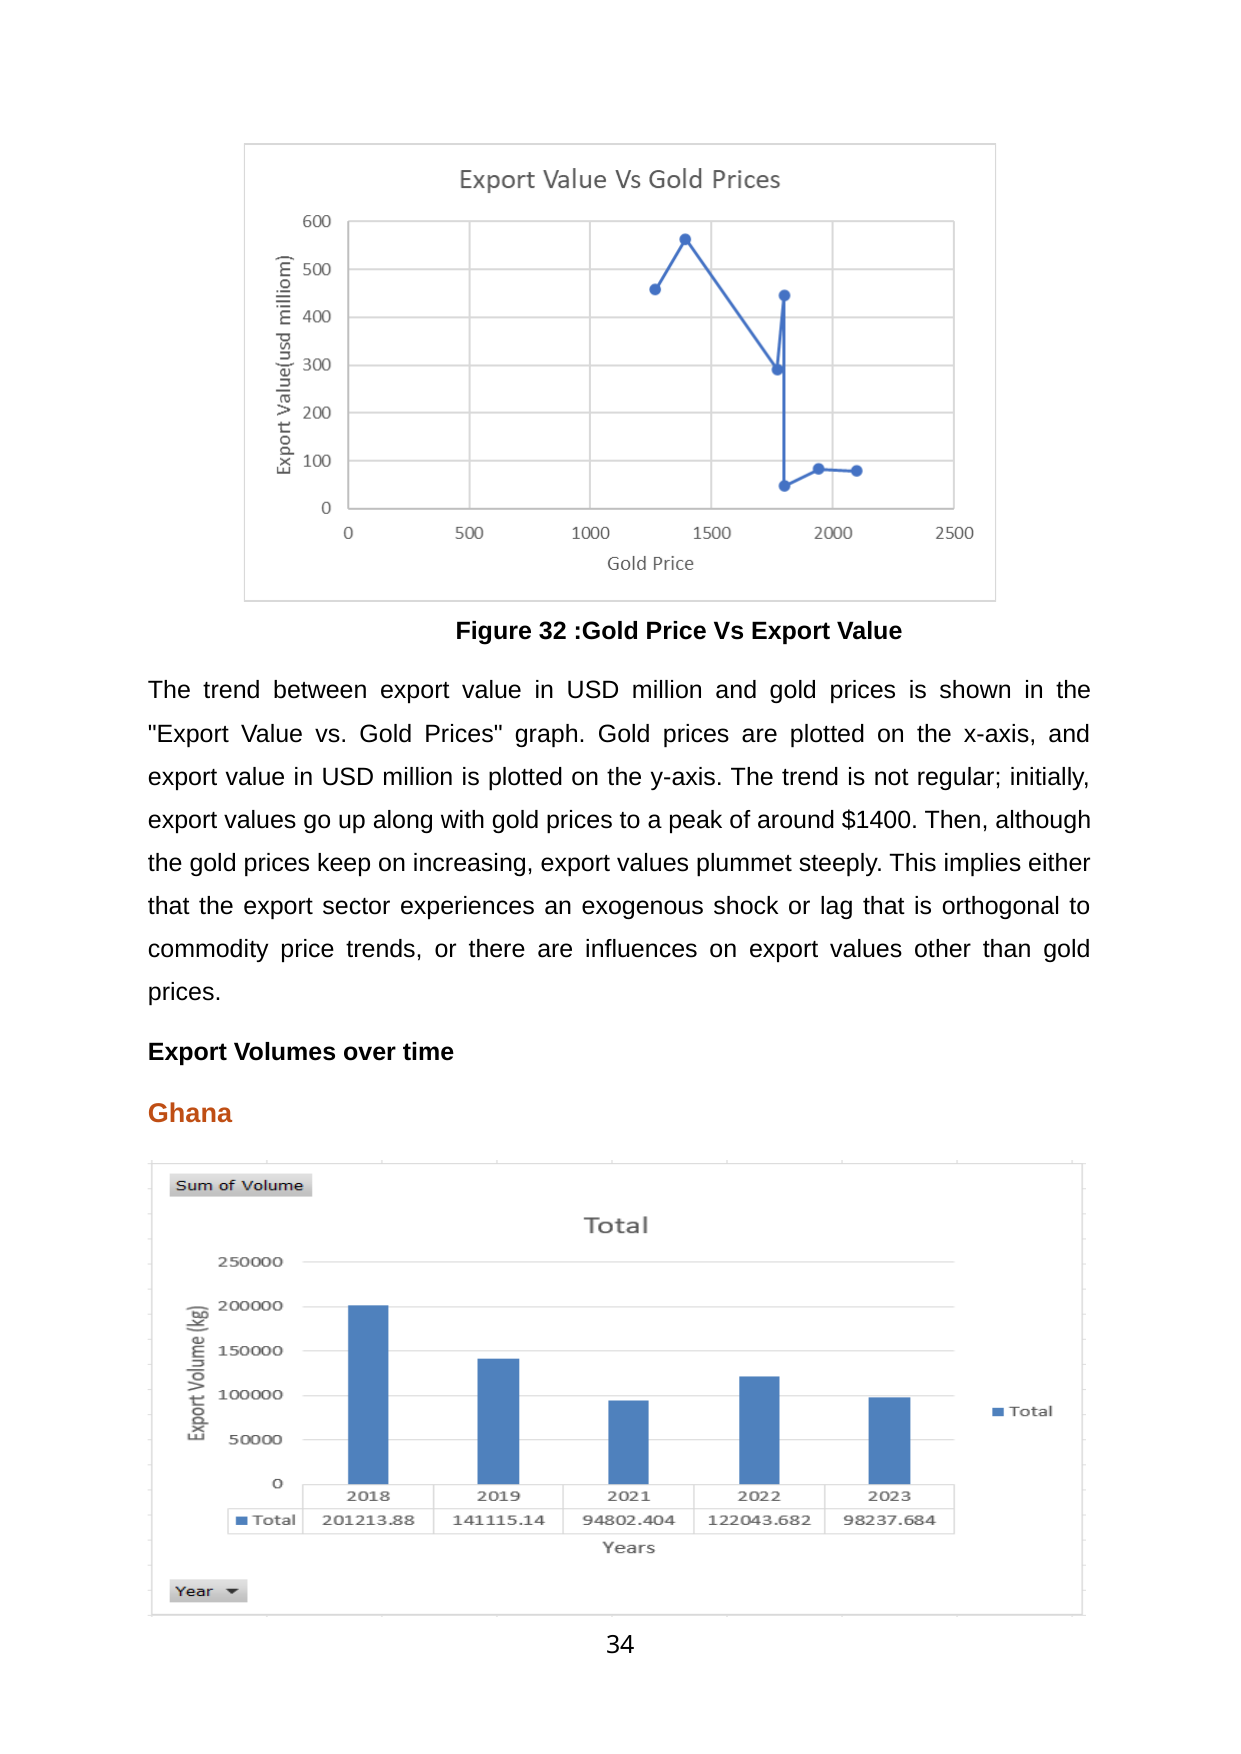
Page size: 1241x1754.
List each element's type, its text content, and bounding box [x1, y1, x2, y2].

picture [243, 143, 997, 602]
picture [147, 1160, 1086, 1617]
text The trend between export value in USD million and gold prices is shown in the "Export Value vs. Gold Prices" graph. Gold prices are plotted on the x-axis, and export value in USD million is plotted on the y-axis. The trend is not regular; initially, export values go up along with gold prices to a peak of around $1400. Then, although the gold prices keep on increasing, export values plummet steeply. This implies either that the export sector experiences an exogenous shock or lag that is orthogonal to commodity price trends, or there are influences on export values other than gold prices. [148, 675, 1093, 1006]
text Ghana [148, 1097, 1093, 1128]
text Export Volumes over time [148, 1037, 1093, 1066]
